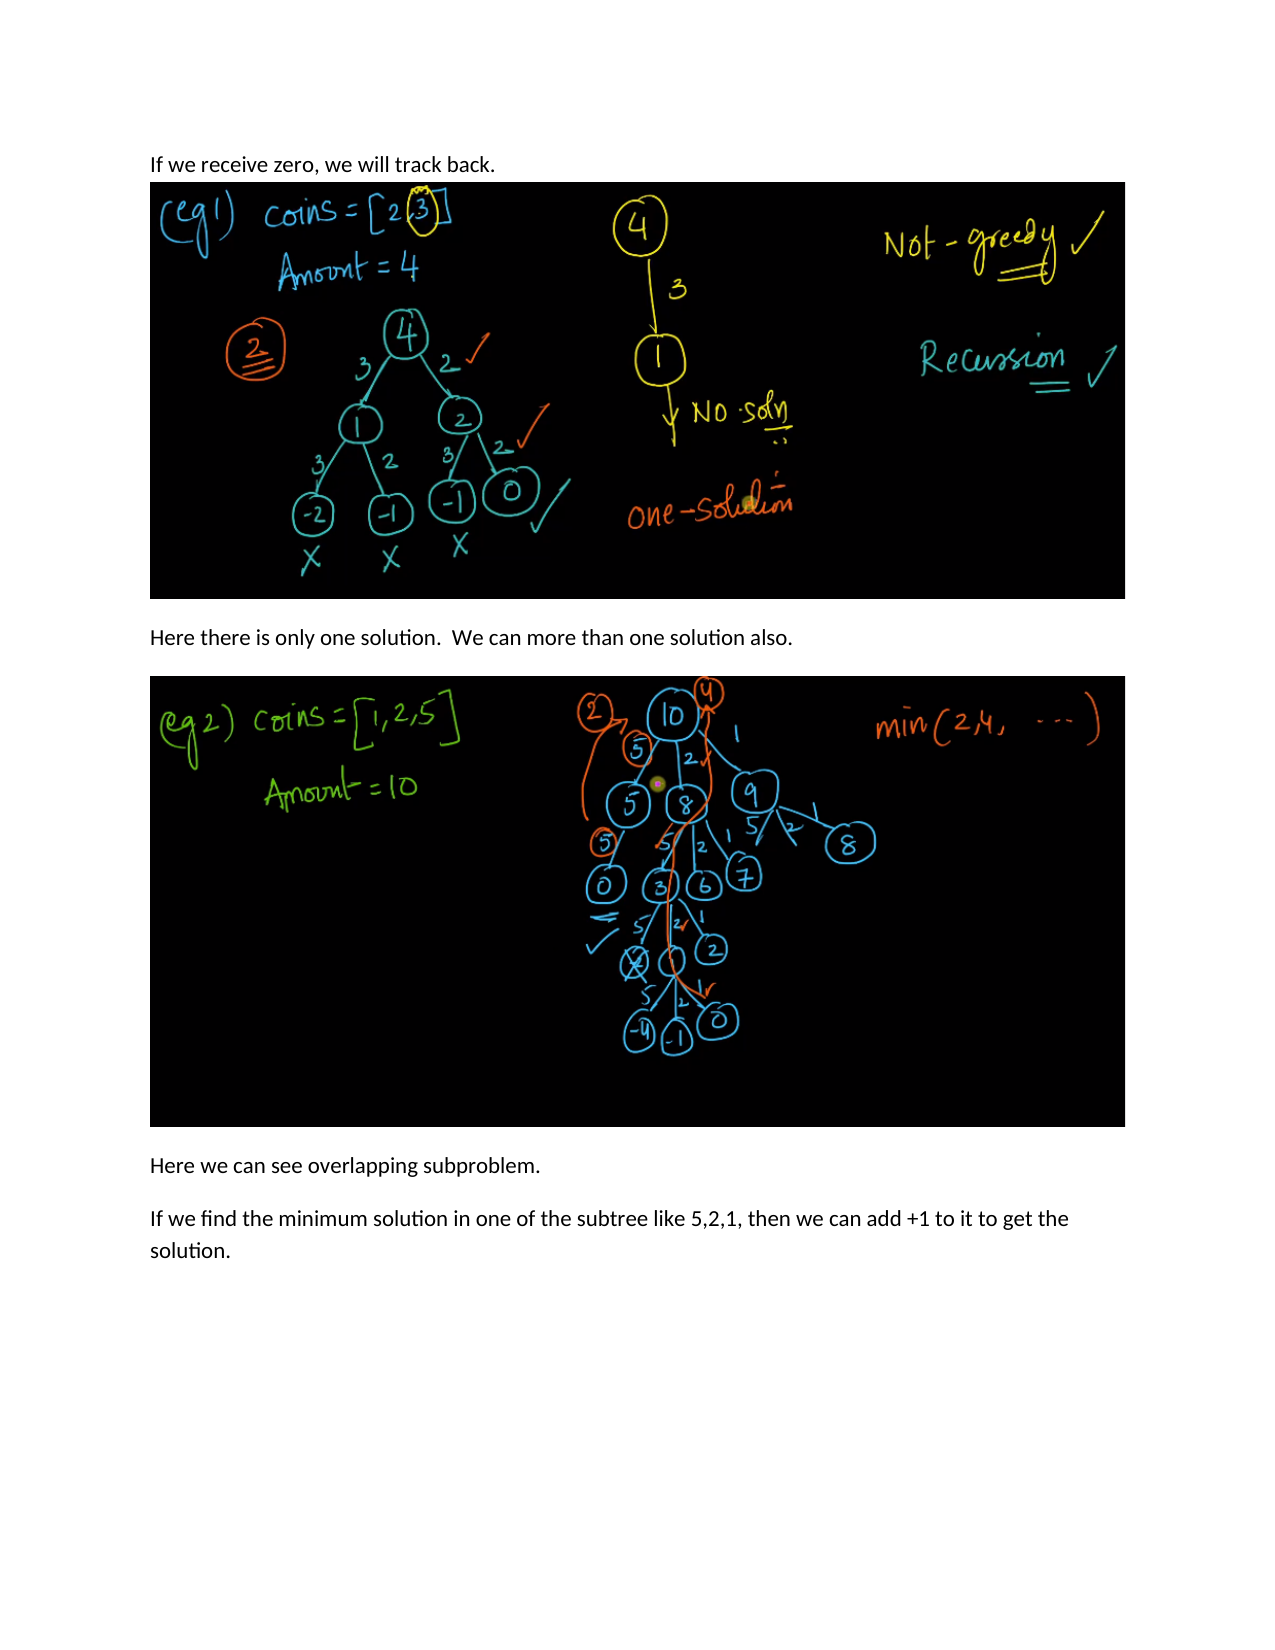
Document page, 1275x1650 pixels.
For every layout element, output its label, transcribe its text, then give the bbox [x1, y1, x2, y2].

text If we find the minimum solution in one of the subtree like 5,2,1, then we can add +1 to it to get the solution. [150, 1204, 1125, 1264]
picture [150, 676, 1125, 1127]
picture [150, 182, 1125, 599]
text If we receive zero, we will track back. [150, 150, 1125, 182]
text Here we can see overlapping subproblem. [150, 1151, 1125, 1179]
text Here there is only one solution. We can more than one solution also. [150, 623, 1125, 651]
